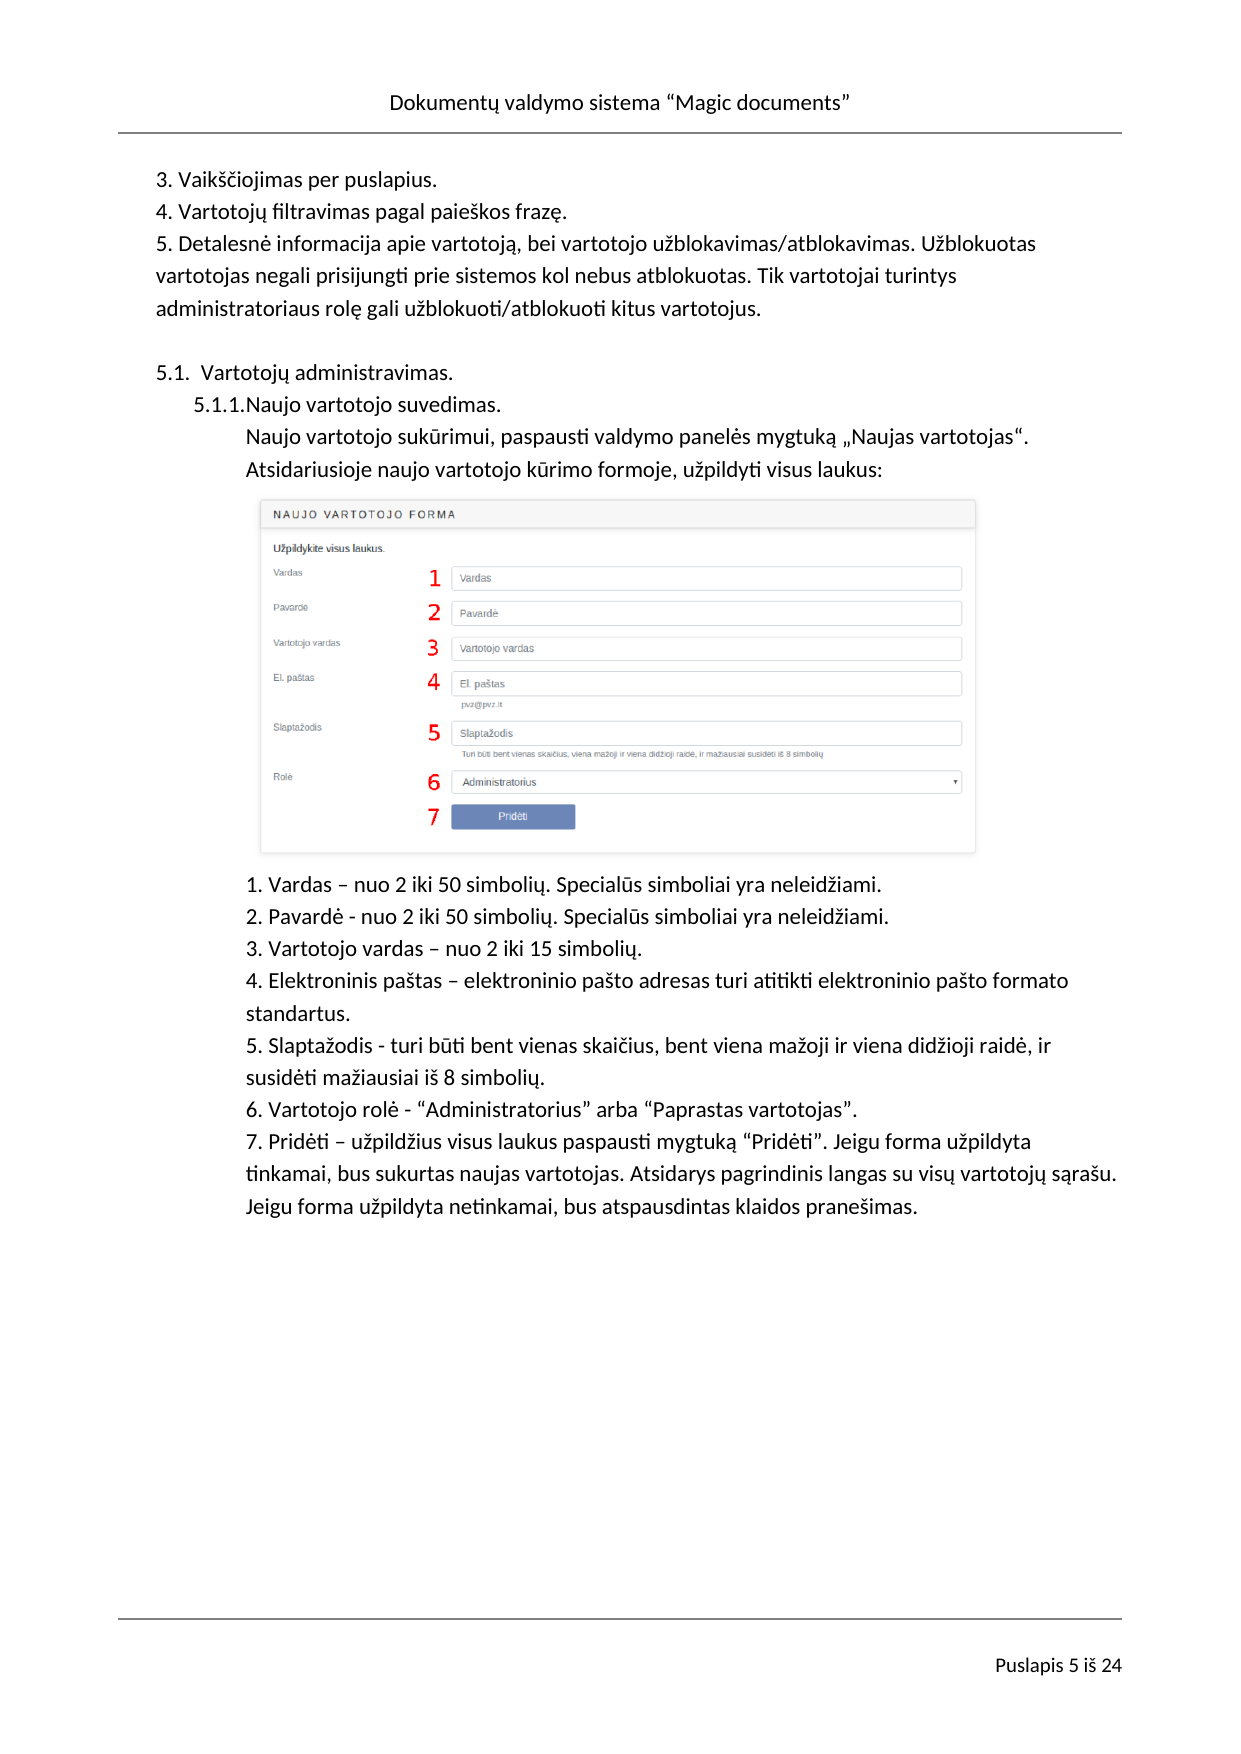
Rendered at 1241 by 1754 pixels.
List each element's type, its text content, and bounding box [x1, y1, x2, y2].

list 6. Vartotojo rolė - “Administratorius” arba “Paprastas vartotojas”. [246, 1095, 1122, 1123]
list 4. Vartotojų filtravimas pagal paieškos frazę. [156, 197, 1122, 225]
list 5. Slaptažodis - turi būti bent vienas skaičius, bent viena mažoji ir viena didžioji raidė, ir susidėti mažiausiai iš 8 simbolių. [246, 1031, 1122, 1091]
list 7. Pridėti – užpildžius visus laukus paspausti mygtuką “Pridėti”. Jeigu forma užpildyta tinkamai, bus sukurtas naujas vartotojas. Atsidarys pagrindinis langas su visų vartotojų sąrašu. Jeigu forma užpildyta netinkamai, bus atspausdintas klaidos pranešimas. [246, 1127, 1122, 1220]
list Atsidariusioje naujo vartotojo kūrimo formoje, užpildyti visus laukus: [246, 455, 1122, 483]
list 2. Pavardė - nuo 2 iki 50 simbolių. Specialūs simboliai yra neleidžiami. [246, 902, 1122, 930]
list 4. Elektroninis paštas – elektroninio pašto adresas turi atitikti elektroninio pašto formato standartus. [246, 966, 1122, 1027]
picture [245, 486, 992, 866]
list 3. Vartotojo vardas – nuo 2 iki 15 simbolių. [246, 934, 1122, 962]
list Vartotojų administravimas. [156, 358, 1122, 386]
list Naujo vartotojo sukūrimui, paspausti valdymo panelės mygtuką „Naujas vartotojas“. [246, 422, 1122, 451]
list 5. Detalesnė informacija apie vartotoją, bei vartotojo užblokavimas/atblokavimas. Užblokuotas vartotojas negali prisijungti prie sistemos kol nebus atblokuotas. Tik vartotojai turintys administratoriaus rolę gali užblokuoti/atblokuoti kitus vartotojus. [156, 229, 1122, 322]
list Naujo vartotojo suvedimas. [193, 390, 1122, 418]
list 1. Vardas – nuo 2 iki 50 simbolių. Specialūs simboliai yra neleidžiami. [246, 870, 1122, 898]
list 3. Vaikščiojimas per puslapius. [156, 165, 1122, 193]
